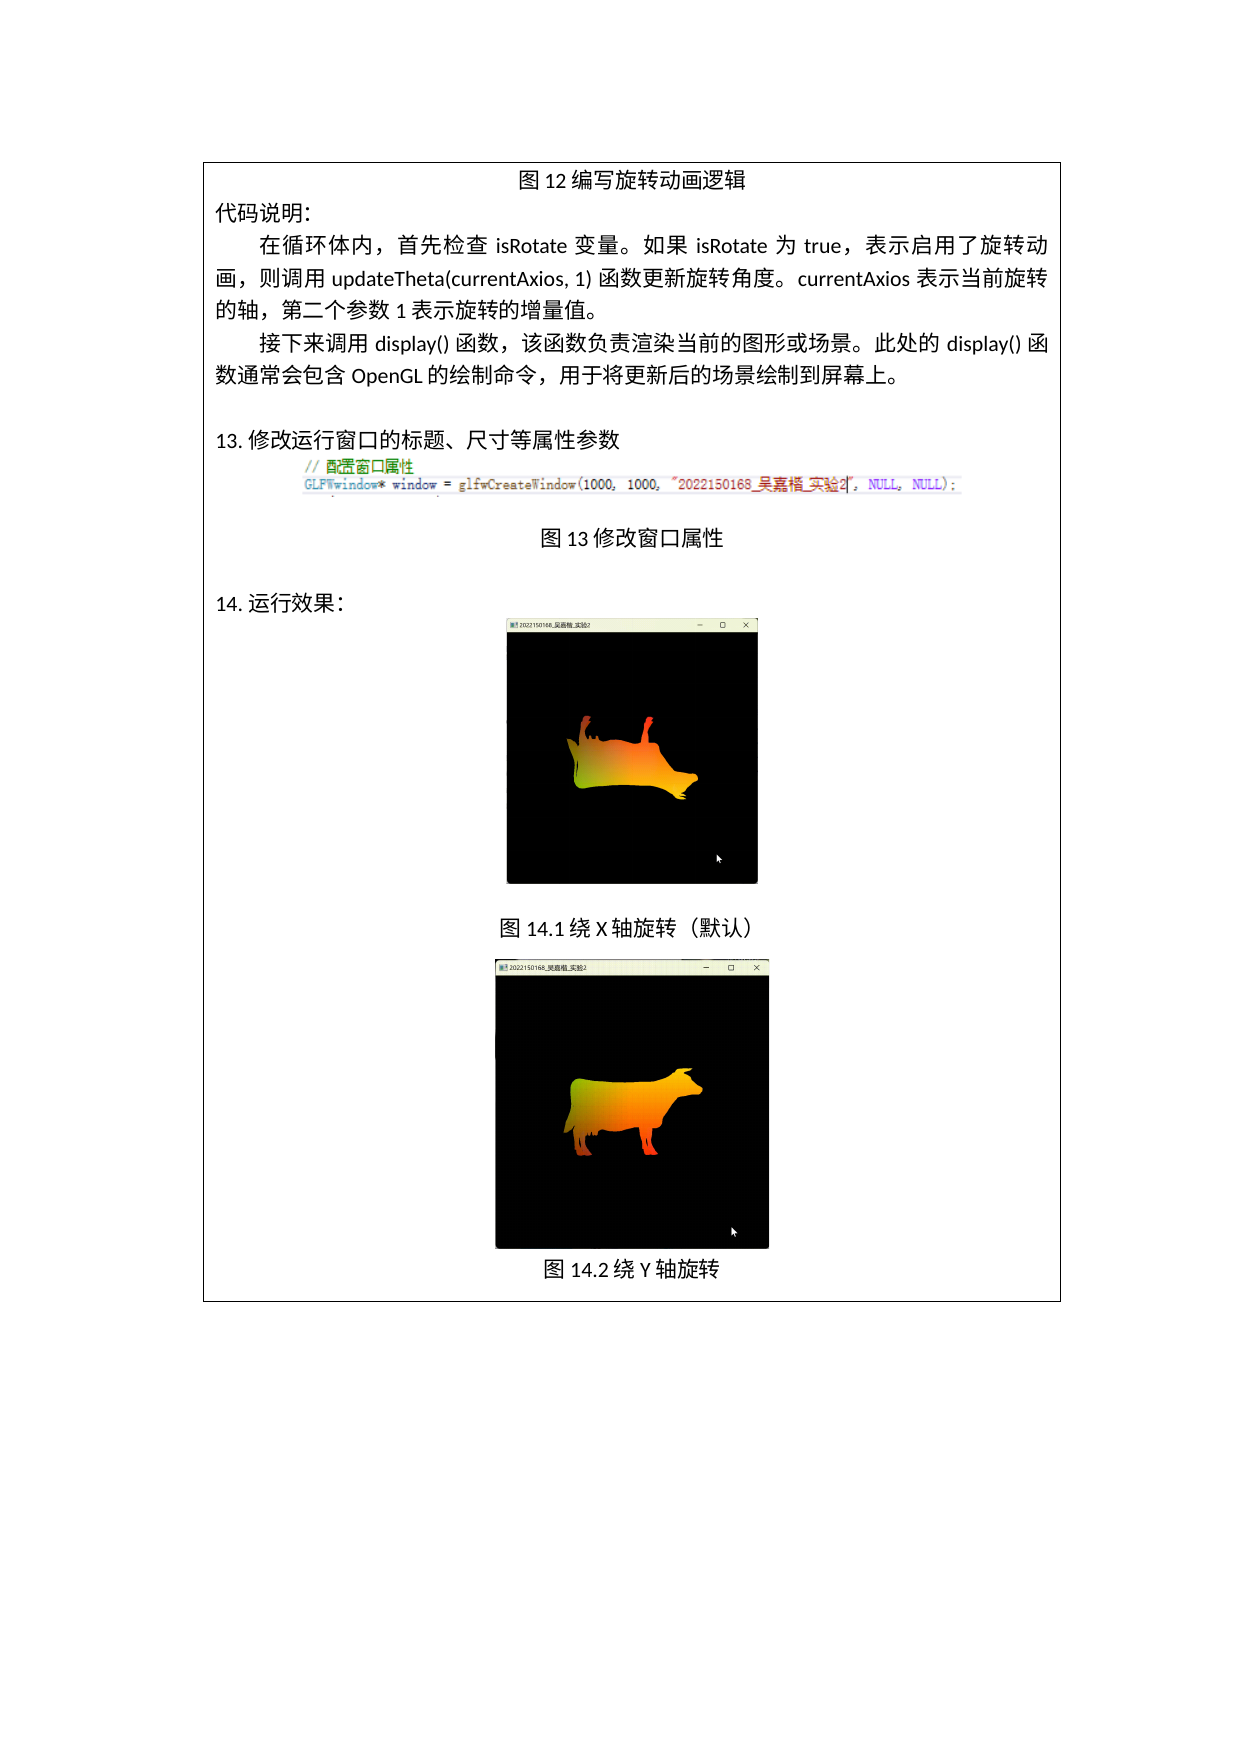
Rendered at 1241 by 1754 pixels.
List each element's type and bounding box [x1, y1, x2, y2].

picture [506, 618, 758, 884]
picture [302, 455, 962, 497]
picture [495, 959, 770, 1249]
table_cell [204, 163, 1060, 1301]
